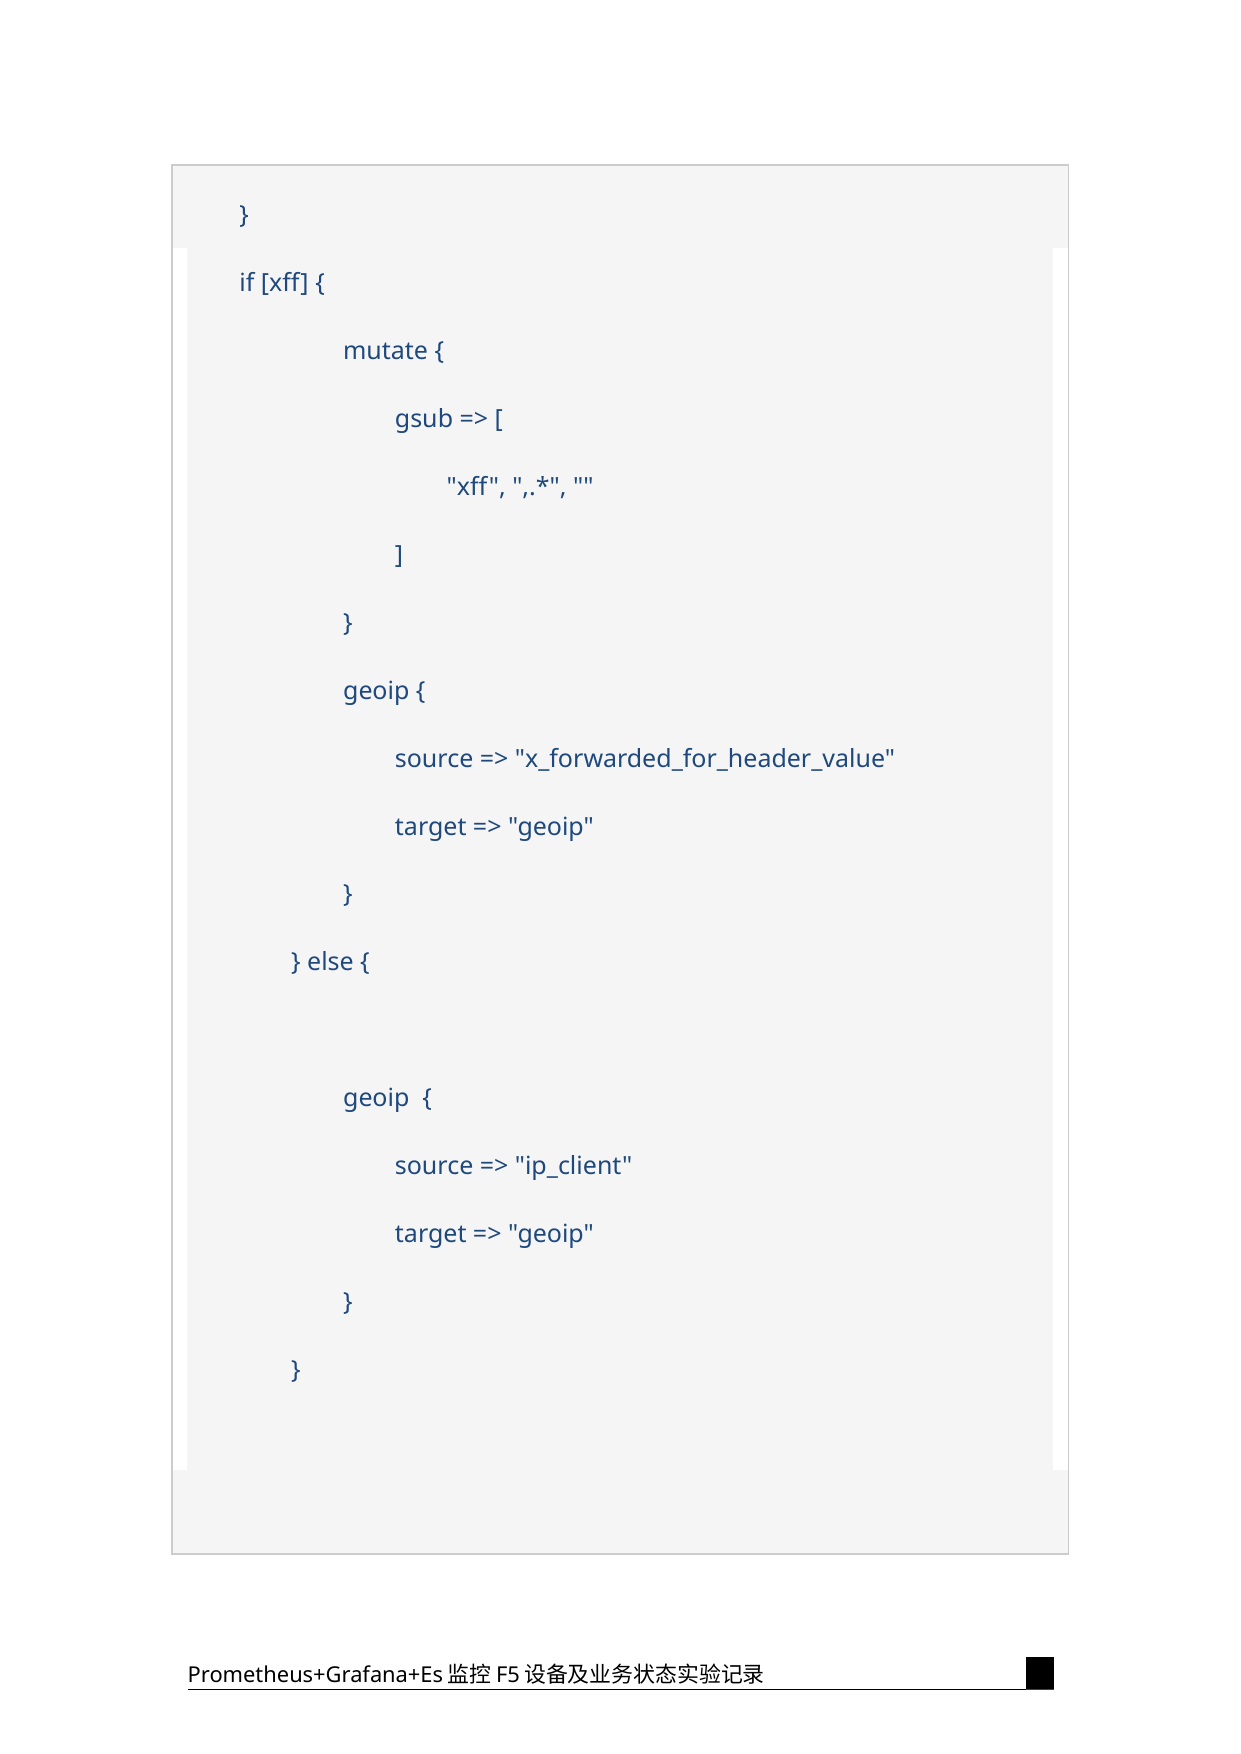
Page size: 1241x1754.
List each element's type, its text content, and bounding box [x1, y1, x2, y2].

text } else { [187, 927, 1053, 995]
text gsub => [ [187, 384, 1053, 452]
text } [187, 1267, 1053, 1334]
text } [173, 166, 1068, 248]
text ] [187, 519, 1053, 587]
text geoip { [187, 1063, 1053, 1131]
text target => "geoip" [187, 1199, 1053, 1267]
text if [xff] { [187, 248, 1053, 316]
text geoip { [187, 655, 1053, 723]
text "xff", ",.*", "" [187, 452, 1053, 519]
text mutate { [187, 316, 1053, 384]
text source => "x_forwarded_for_header_value" [187, 723, 1053, 791]
text } [187, 859, 1053, 927]
text target => "geoip" [187, 791, 1053, 859]
text } [187, 1334, 1053, 1402]
text } [187, 587, 1053, 655]
text source => "ip_client" [187, 1131, 1053, 1199]
